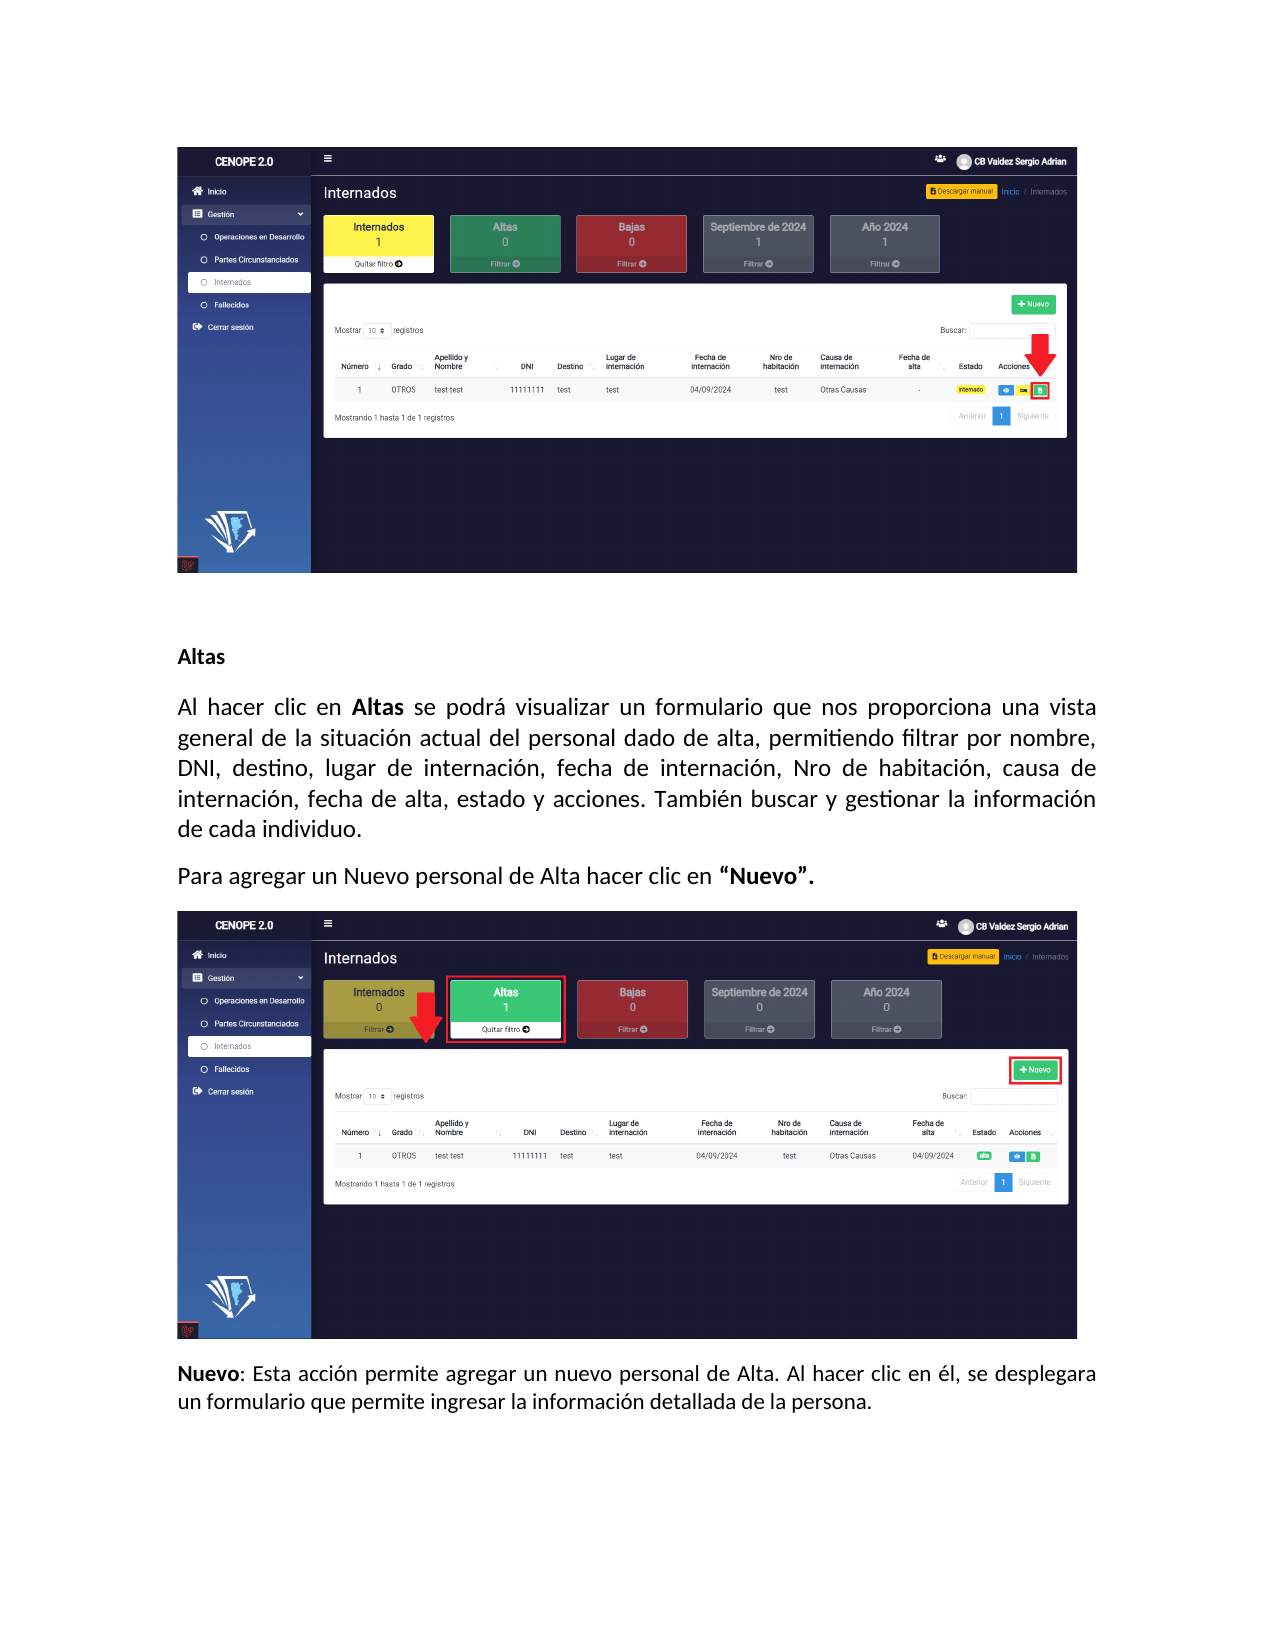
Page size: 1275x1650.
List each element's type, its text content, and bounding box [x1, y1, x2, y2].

picture [177, 911, 1078, 1339]
text Para agregar un Nuevo personal de Alta hacer clic en “Nuevo”. [177, 860, 1098, 891]
picture [177, 147, 1078, 573]
text Al hacer clic en Altas se podrá visualizar un formulario que nos proporciona una vista general de la situación actual del personal dado de alta, permitiendo filtrar por nombre, DNI, destino, lugar de internación, fecha de internación, Nro de habitación, causa de internación, fecha de alta, estado y acciones. También buscar y gestionar la información de cada individuo. [177, 691, 1098, 844]
text Altas [177, 642, 1098, 670]
text Nuevo: Esta acción permite agregar un nuevo personal de Alta. Al hacer clic en él, se desplegara un formulario que permite ingresar la información detallada de la persona. [177, 1359, 1098, 1415]
